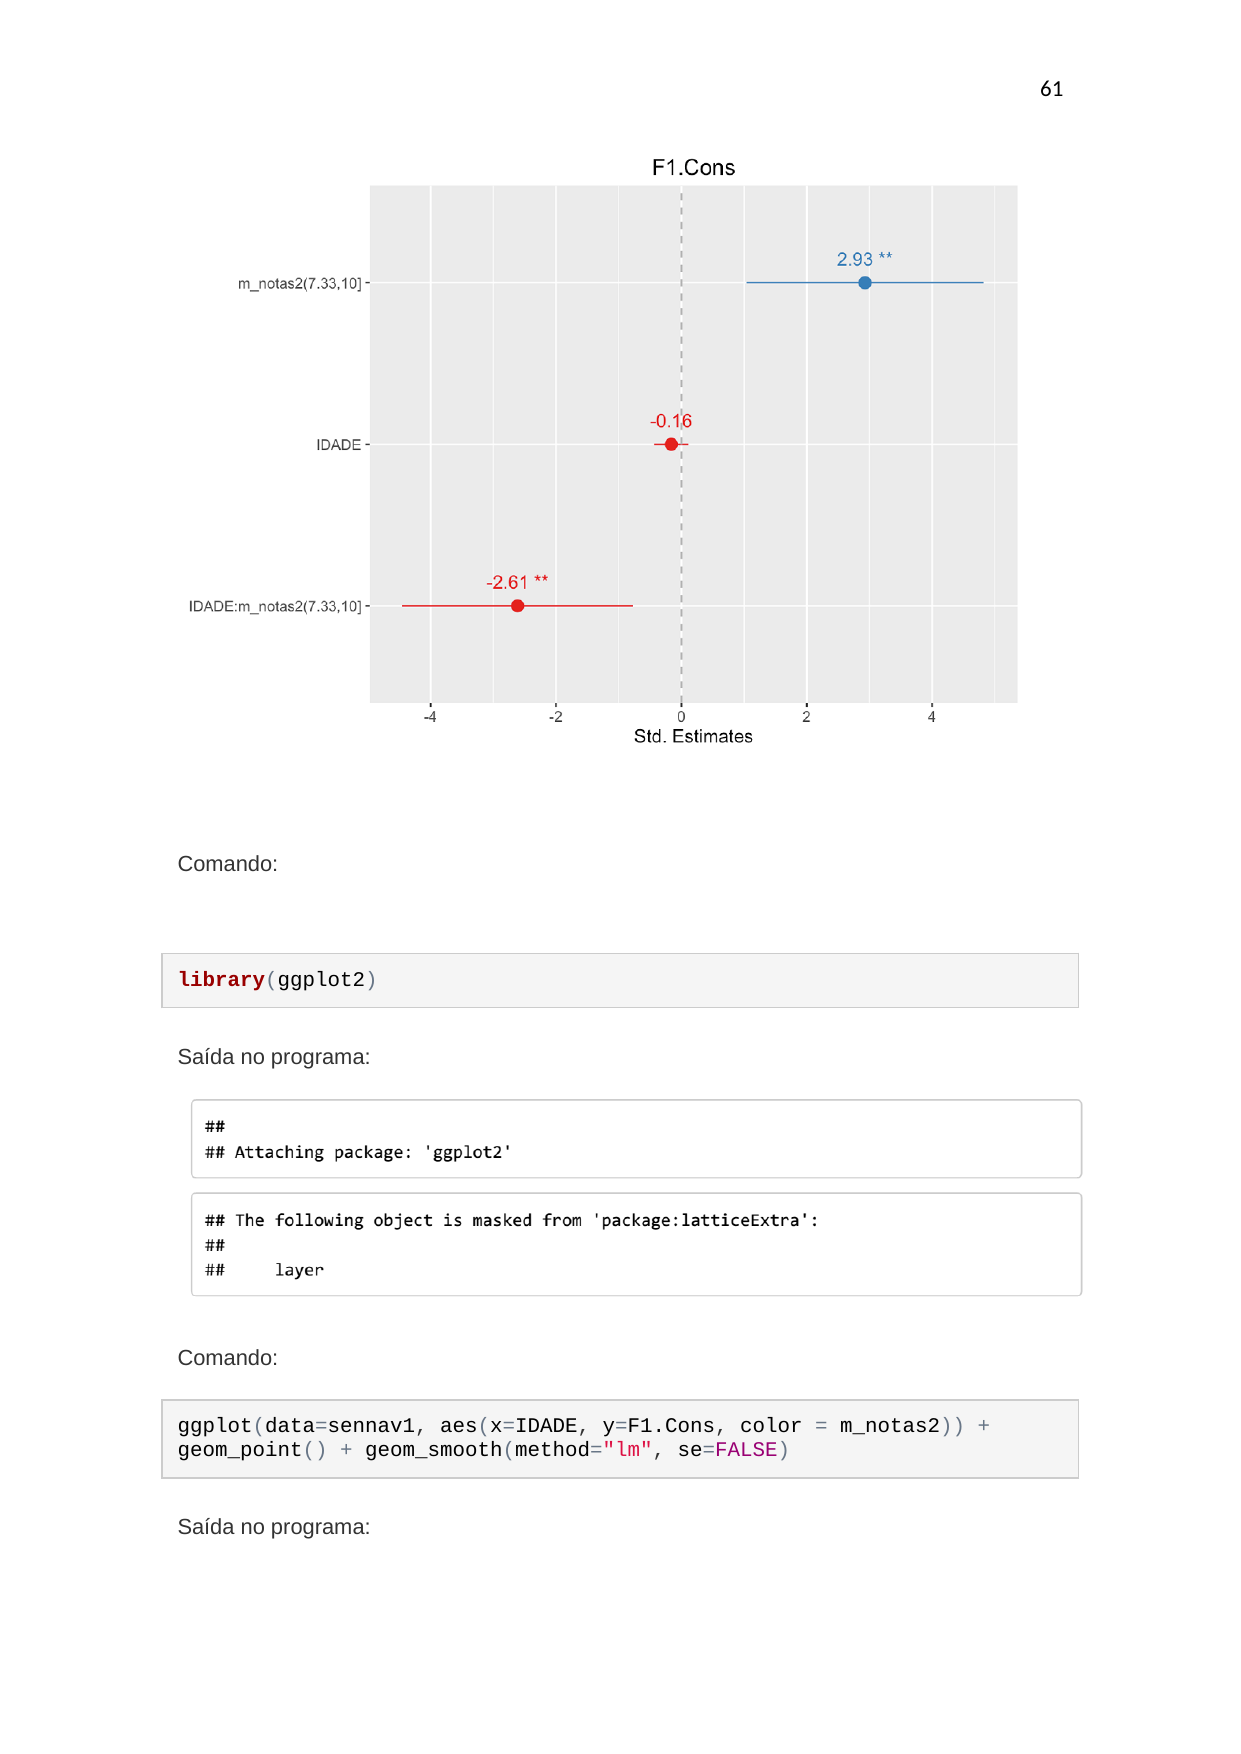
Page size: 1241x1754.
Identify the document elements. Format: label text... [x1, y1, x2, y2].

text Comando: [177, 1339, 1063, 1370]
text Comando: [177, 845, 1063, 877]
text ggplot(data=sennav1, aes(x=IDADE, y=F1.Cons, color = m_notas2)) + geom_point() + geom_smooth(method="lm", se=FALSE) [163, 1401, 1078, 1477]
text Saída no programa: [177, 1038, 1063, 1069]
picture [177, 147, 1063, 754]
text Saída no programa: [177, 1508, 1063, 1539]
text library(ggplot2) [163, 954, 1078, 1007]
picture [177, 1098, 1099, 1308]
